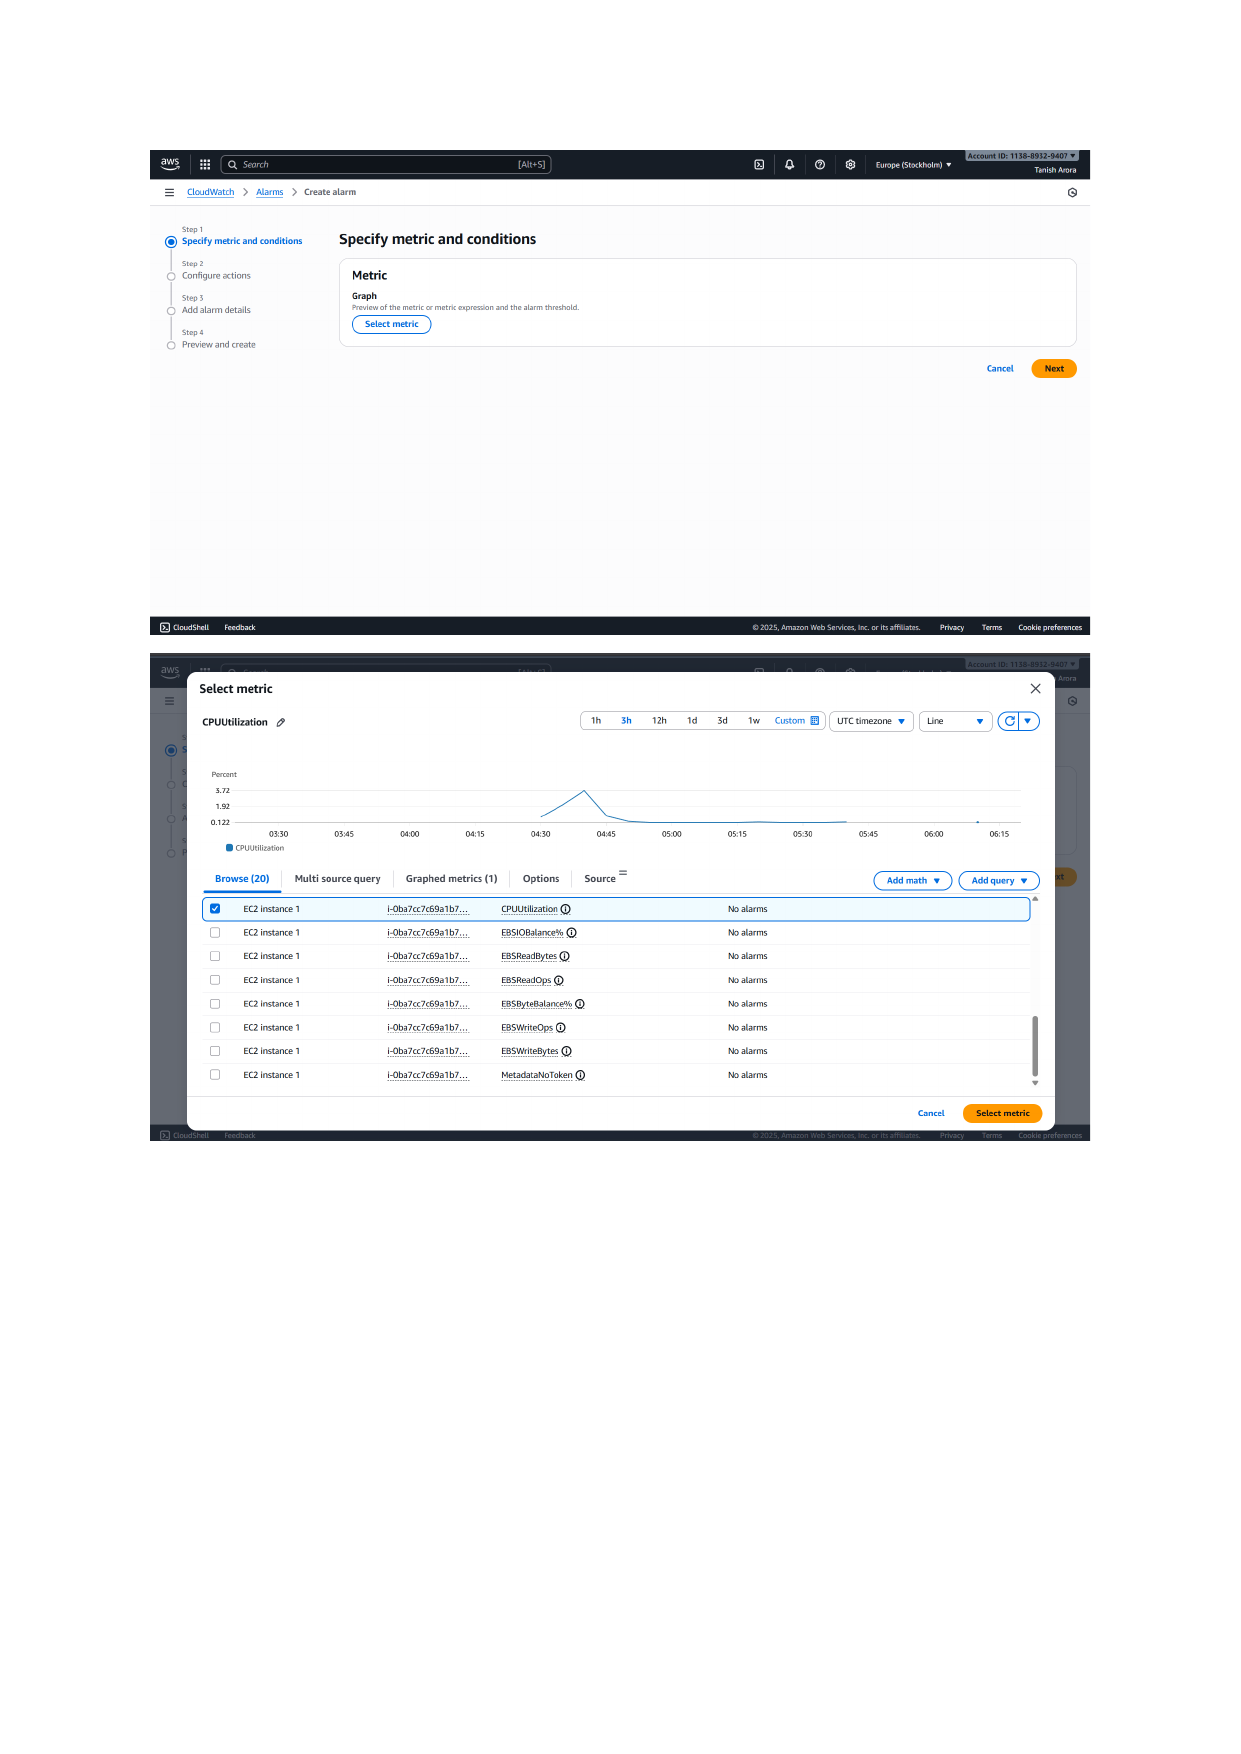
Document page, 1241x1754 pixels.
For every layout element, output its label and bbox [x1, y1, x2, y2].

picture [150, 150, 1091, 635]
picture [150, 653, 1091, 1141]
